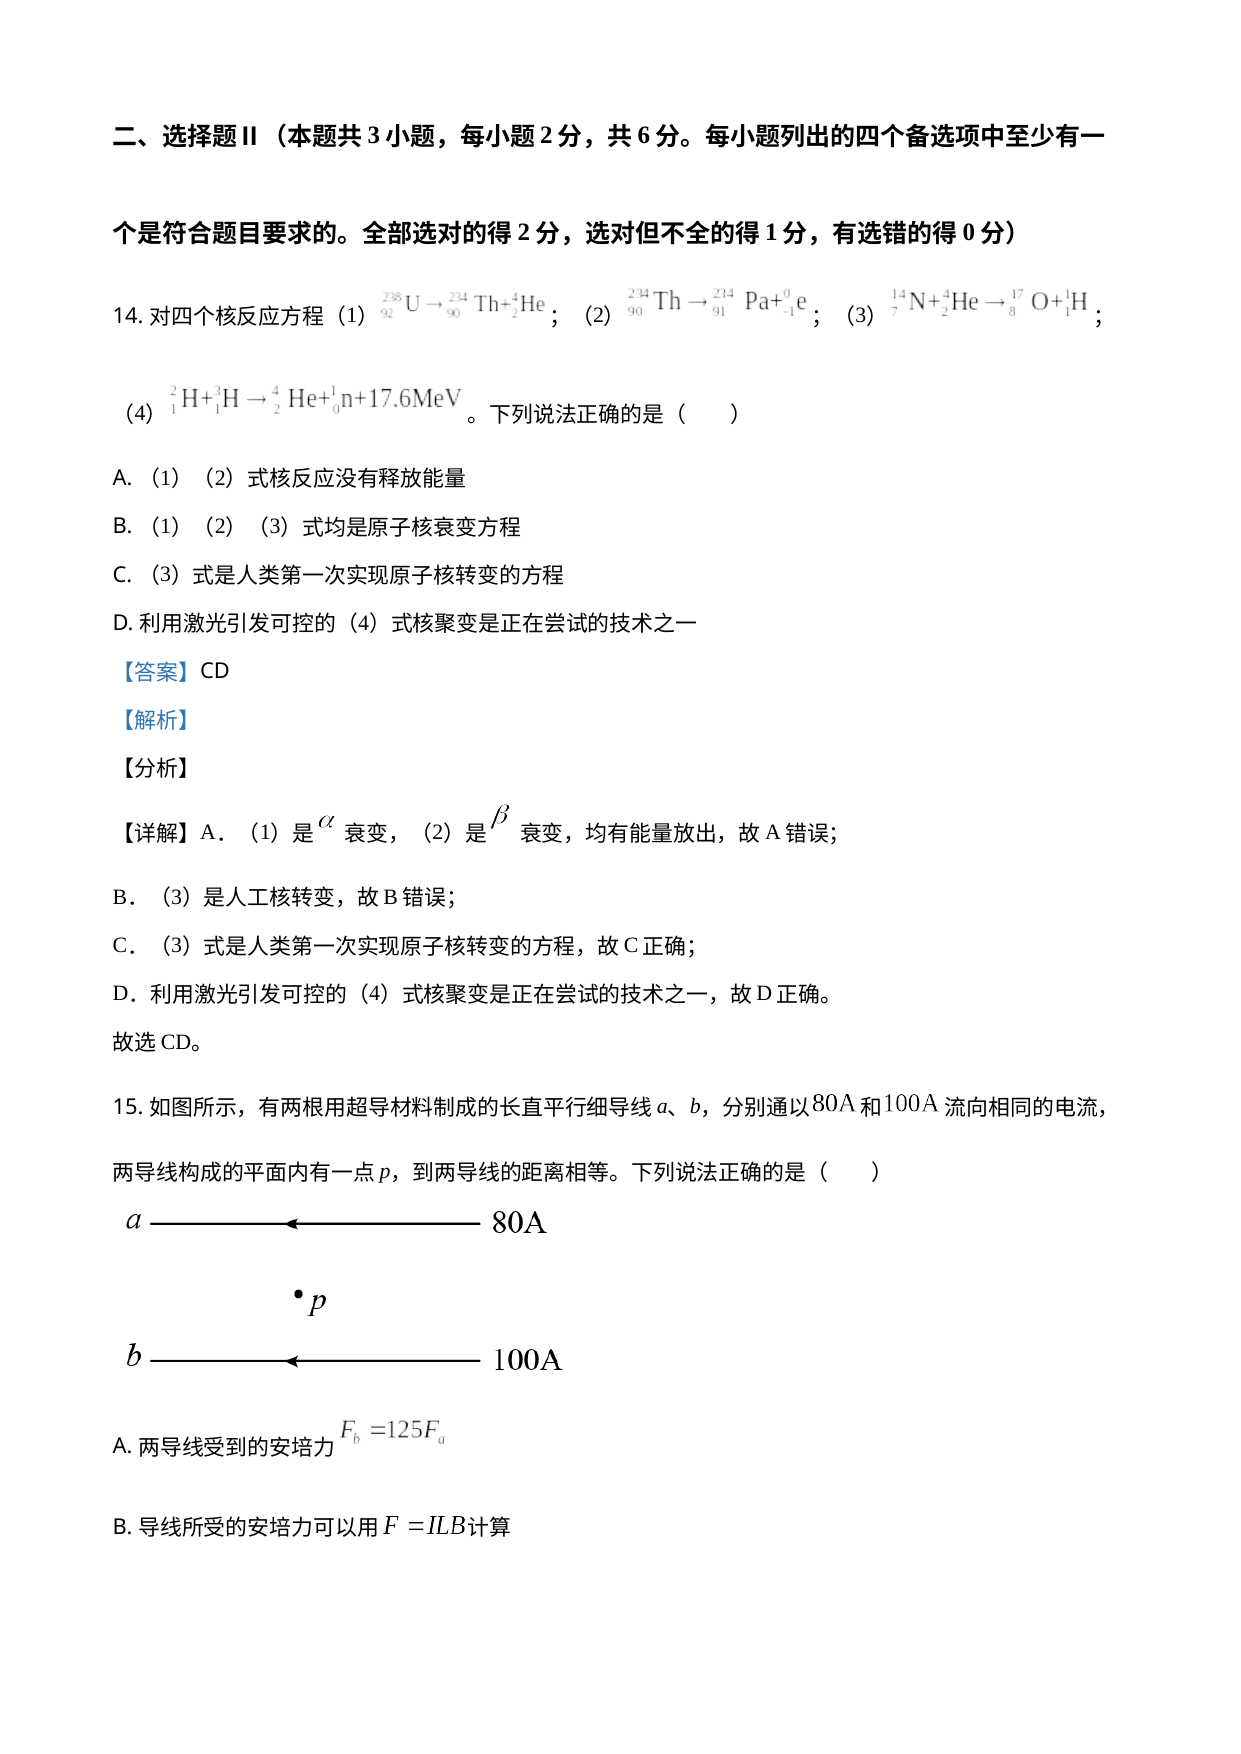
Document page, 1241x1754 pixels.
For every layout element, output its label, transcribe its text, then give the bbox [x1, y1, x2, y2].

text B. （1）（2）（3）式均是原子核衰变方程 [112, 509, 1128, 542]
text 15. 如图所示，有两根用超导材料制成的长直平行细导线a、b，分别通以和流向相同的电流，两导线构成的平面内有一点p，到两导线的距离相等。下列说法正确的是（ ） [112, 1073, 1128, 1187]
text A. 两导线受到的安培力 [112, 1413, 1128, 1478]
text 故选CD。 [112, 1025, 1128, 1057]
text A. （1）（2）式核反应没有释放能量 [112, 461, 1128, 493]
text C．（3）式是人类第一次实现原子核转变的方程，故C正确； [112, 928, 1128, 961]
picture [112, 1202, 574, 1386]
text 【答案】CD [112, 654, 1128, 687]
text B．（3）是人工核转变，故B错误； [112, 880, 1128, 912]
text 14. 对四个核反应方程（1）；（2）；（3）；（4）。下列说法正确的是（ ） [112, 282, 1128, 445]
text B. 导线所受的安培力可以用计算 [112, 1494, 1128, 1559]
text 【分析】 [112, 751, 1128, 783]
text 【详解】A．（1）是 衰变，（2）是 衰变，均有能量放出，故A错误； [112, 799, 1128, 864]
text 二、选择题Ⅱ（本题共3小题，每小题2分，共6分。每小题列出的四个备选项中至少有一个是符合题目要求的。全部选对的得2分，选对但不全的得1分，有选错的得0分） [112, 102, 1128, 264]
text C. （3）式是人类第一次实现原子核转变的方程 [112, 557, 1128, 590]
text D. 利用激光引发可控的（4）式核聚变是正在尝试的技术之一 [112, 606, 1128, 638]
text D．利用激光引发可控的（4）式核聚变是正在尝试的技术之一，故D正确。 [112, 977, 1128, 1009]
text 【解析】 [112, 702, 1128, 735]
